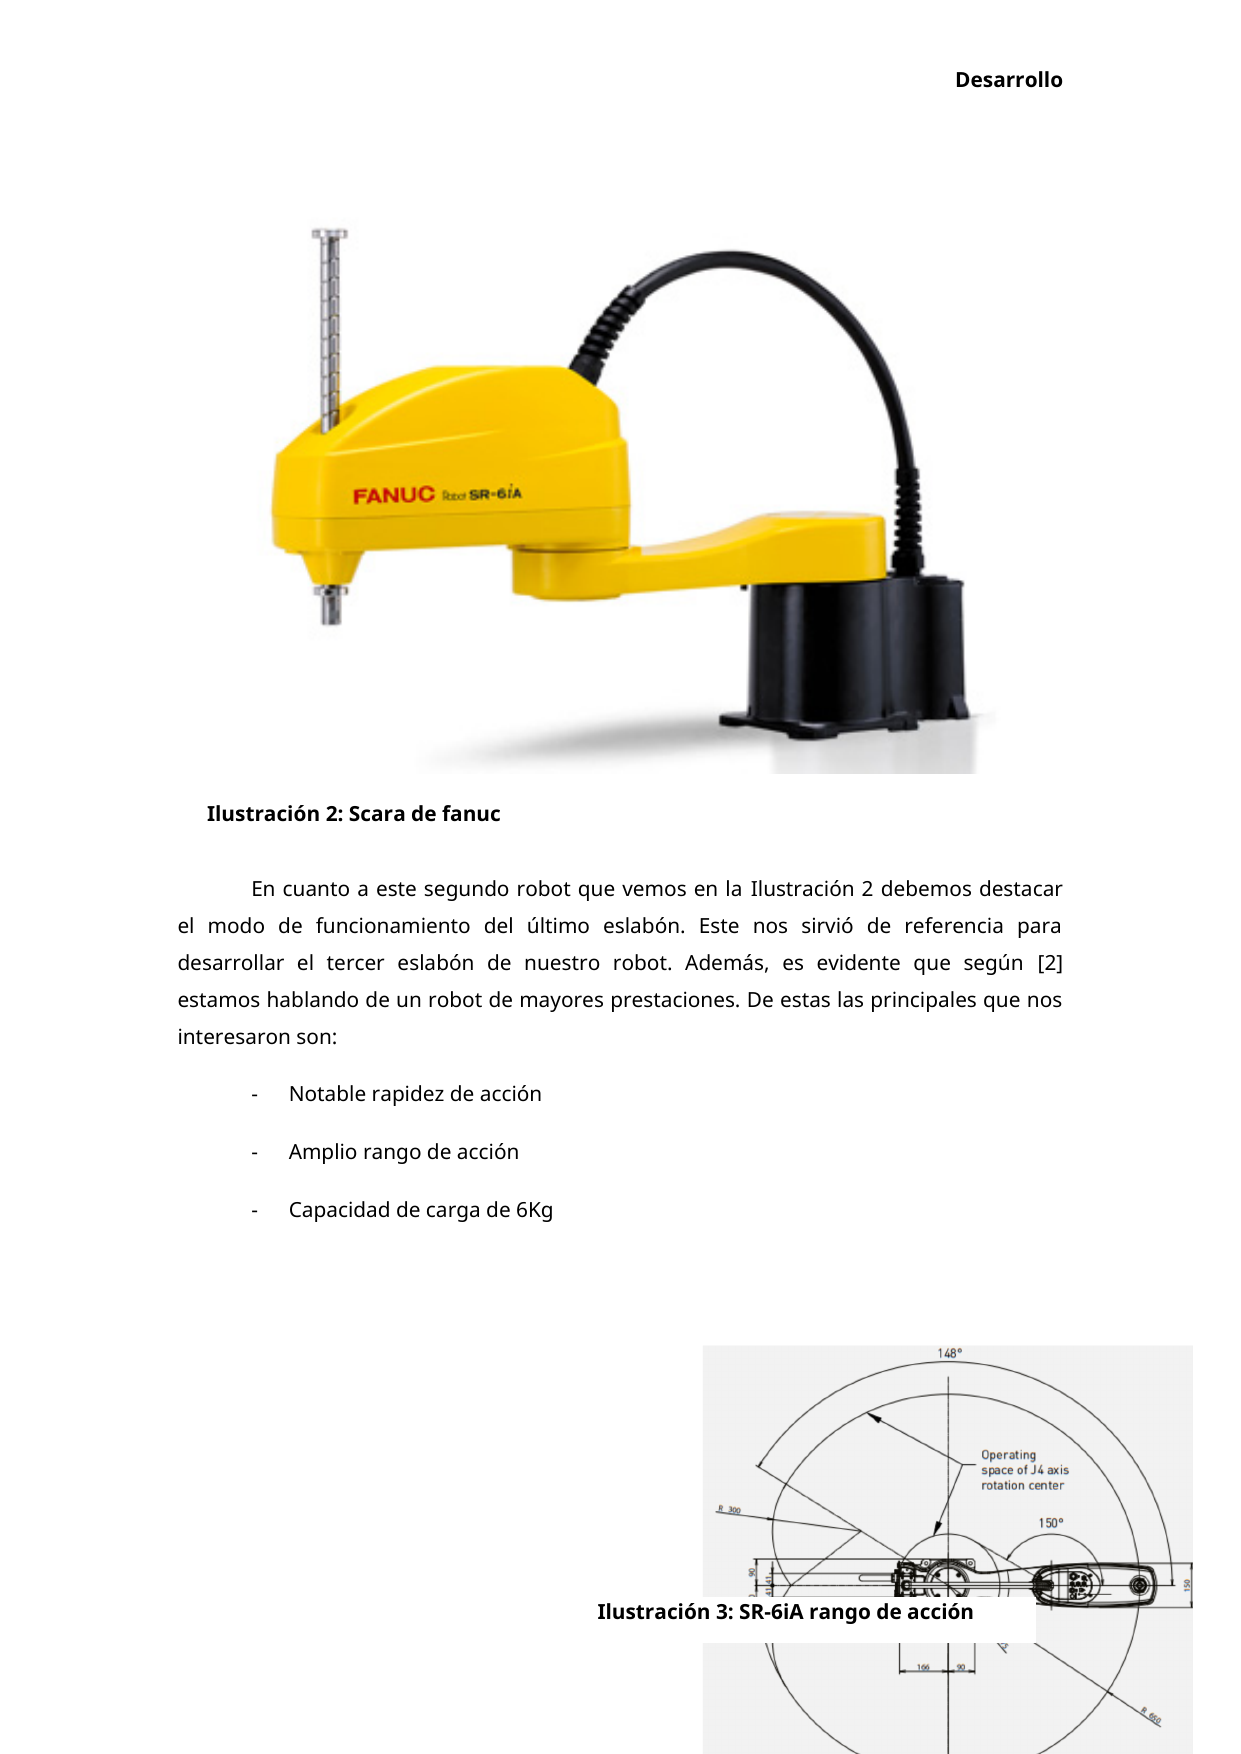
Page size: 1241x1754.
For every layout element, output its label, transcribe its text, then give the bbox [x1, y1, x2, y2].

picture [703, 1346, 1193, 1754]
list Capacidad de carga de 6Kg [251, 1195, 1063, 1223]
list Notable rapidez de acción [251, 1079, 1063, 1108]
list Amplio rango de acción [251, 1137, 1063, 1166]
picture [207, 210, 1047, 774]
